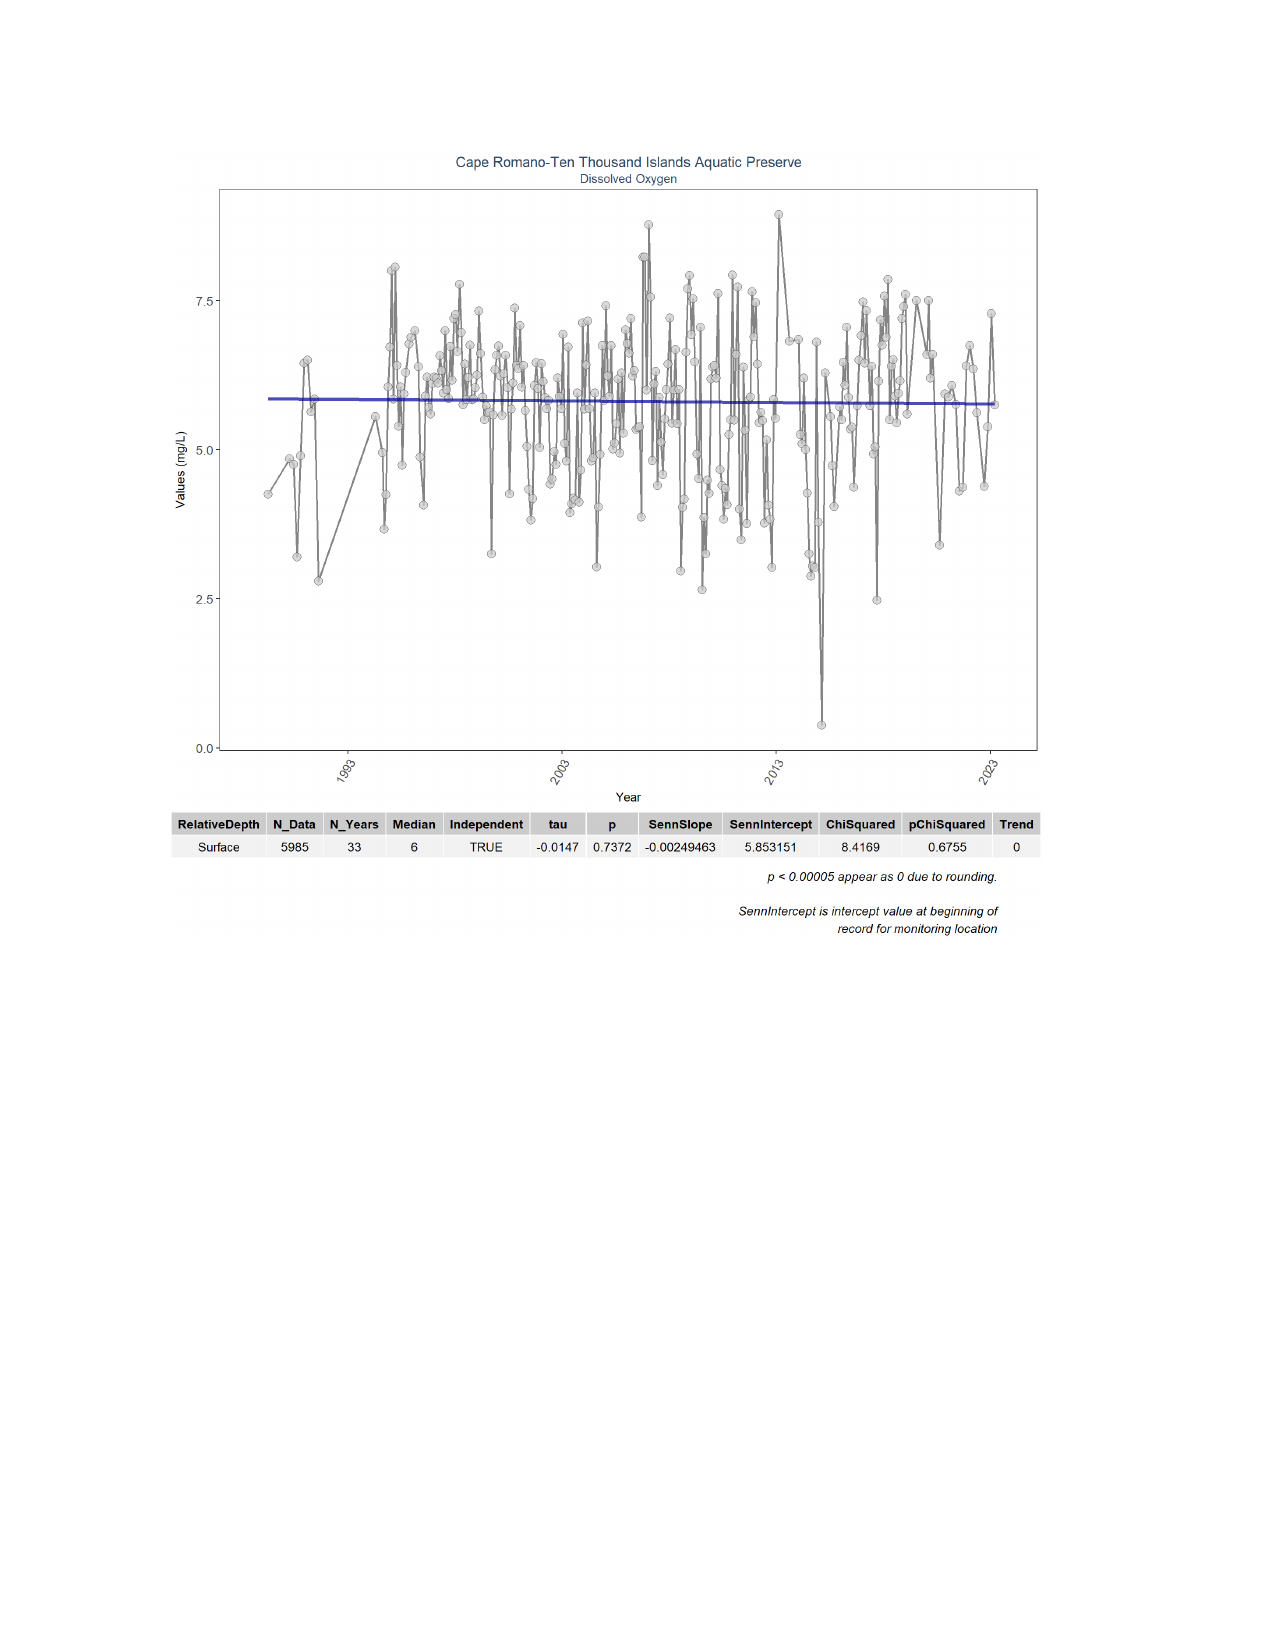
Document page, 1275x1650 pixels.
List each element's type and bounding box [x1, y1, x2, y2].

picture [168, 150, 1044, 938]
